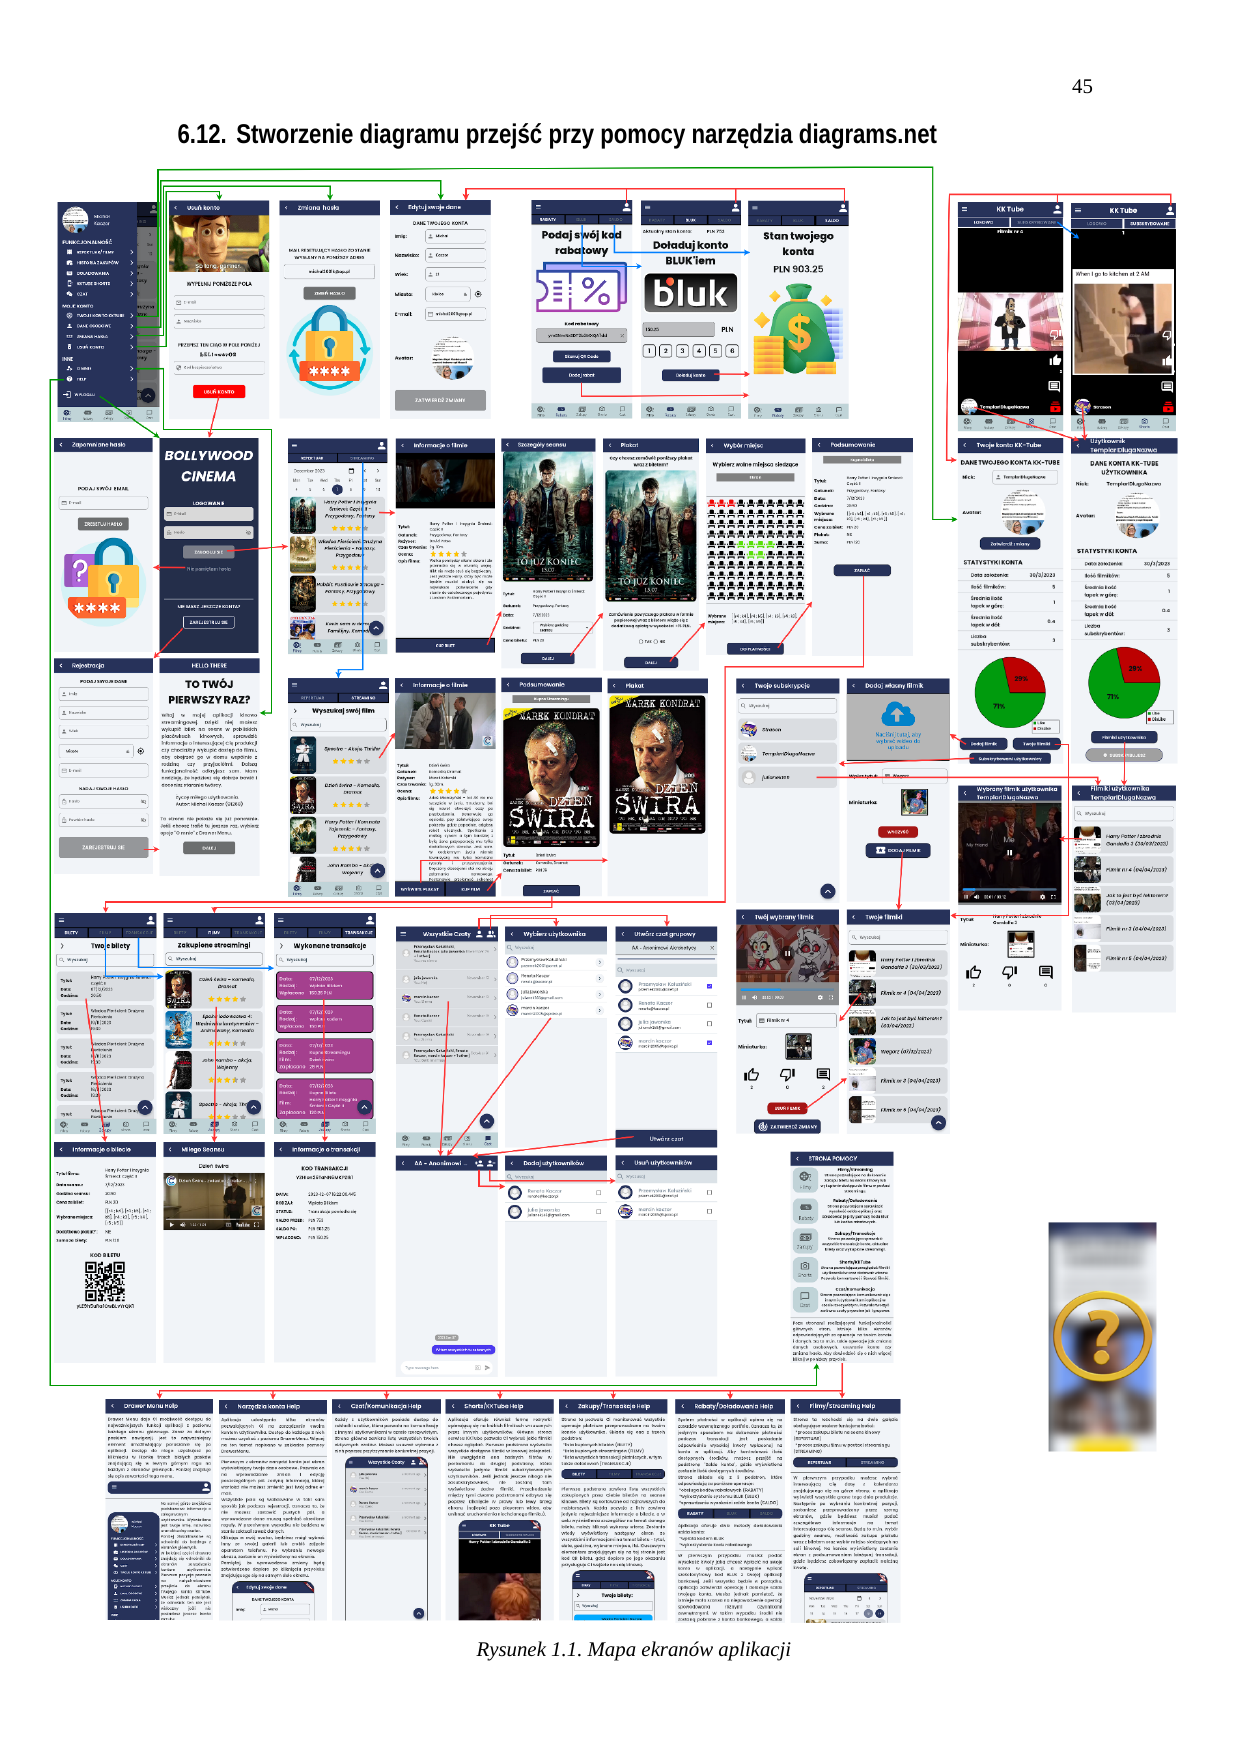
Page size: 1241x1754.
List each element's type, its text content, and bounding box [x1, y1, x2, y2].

text Rysunek 1.1. Mapa ekranów aplikacji [177, 1637, 1092, 1661]
text Stworzenie diagramu przejść przy pomocy narzędzia diagrams.net [177, 118, 1092, 149]
picture [47, 164, 1178, 1623]
